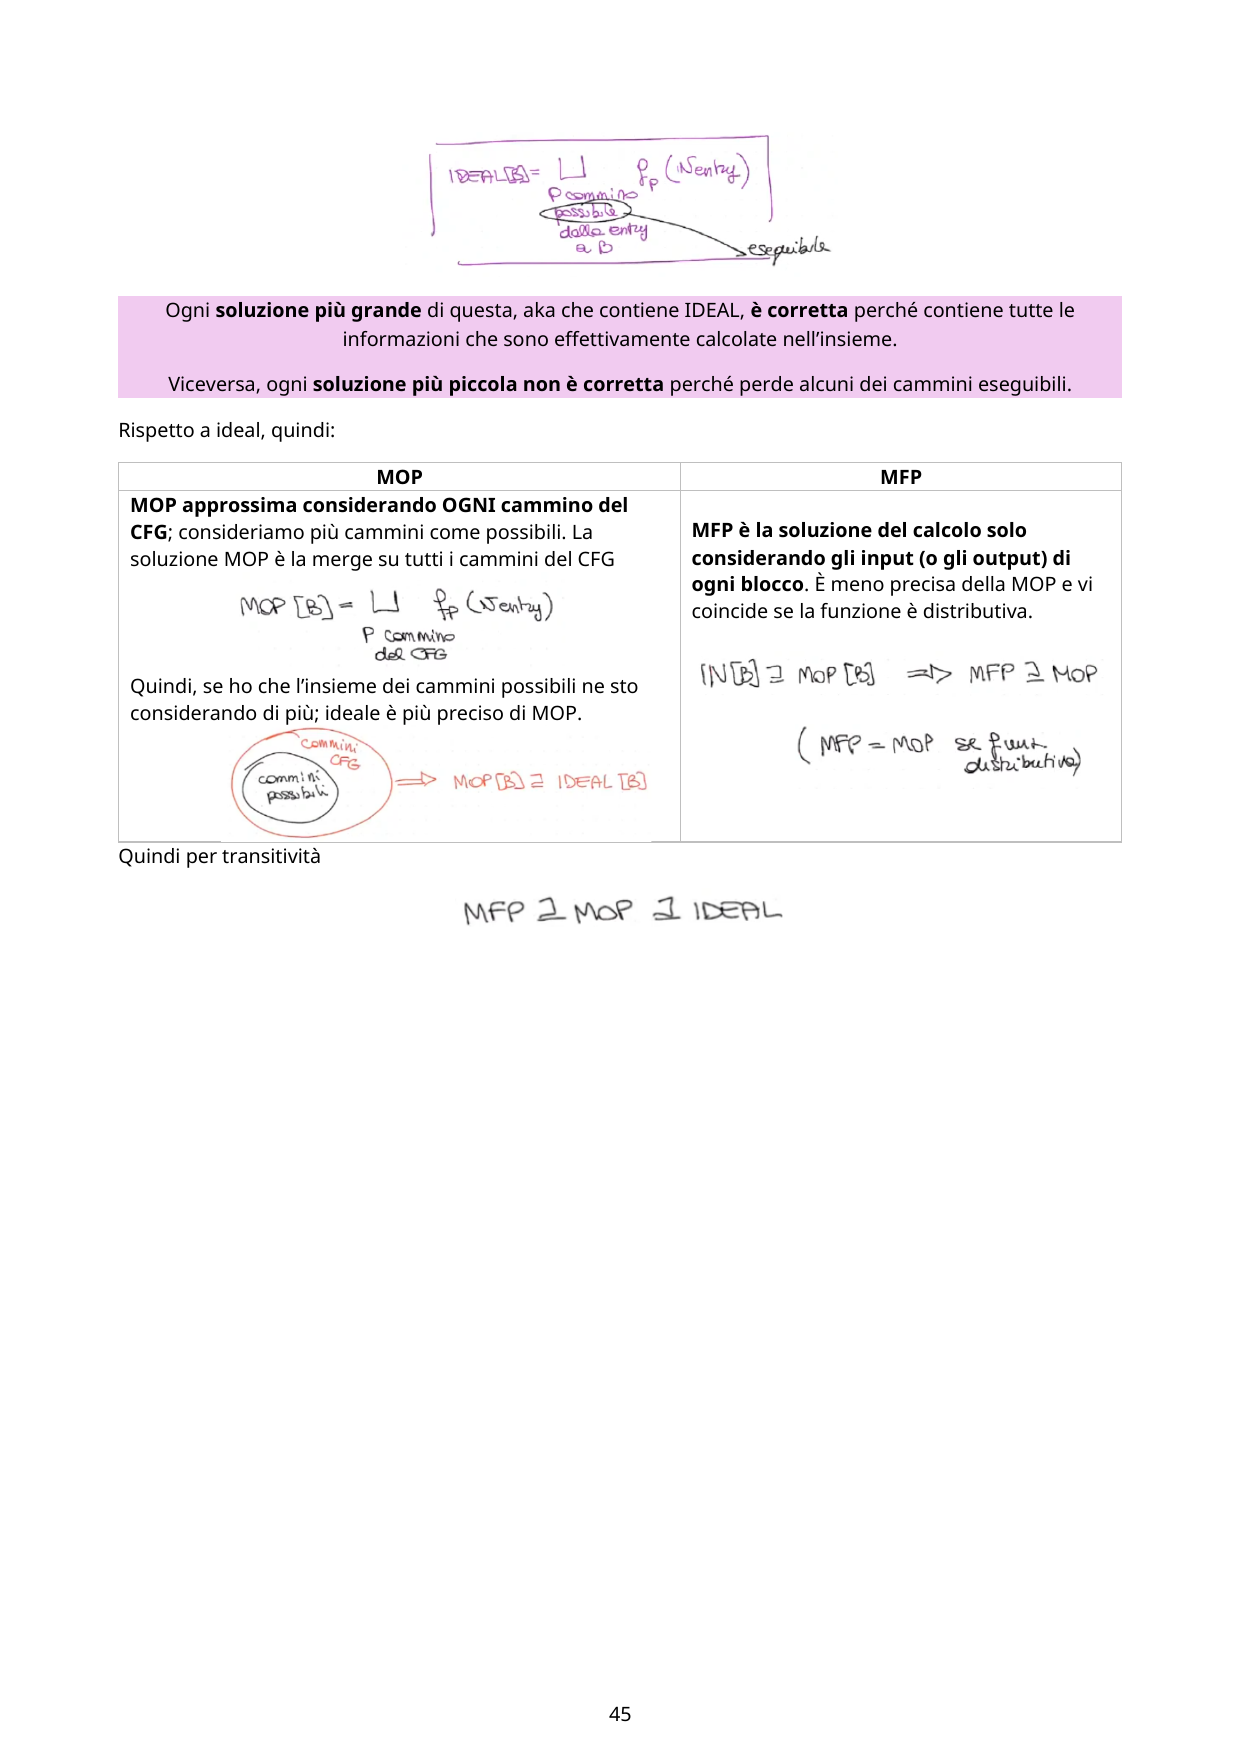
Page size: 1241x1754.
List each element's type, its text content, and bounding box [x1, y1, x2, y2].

picture [691, 651, 1110, 698]
picture [233, 572, 566, 672]
table_cell MFP è la soluzione del calcolo solo considerando gli input (o gli output) di ogni blocco. È meno precisa della MOP e vi coincide se la funzione è distributiva. [681, 491, 1121, 841]
text Rispetto a ideal, quindi: [118, 416, 1122, 443]
table_header MFP [681, 463, 1121, 490]
table_header MOP [119, 463, 680, 490]
table_cell MOP approssima considerando OGNI cammino del CFG; consideriamo più cammini come possibili. La soluzione MOP è la merge su tutti i cammini del CFG Quindi, se ho che l’insieme dei cammini possibili ne sto considerando di più; ideale è più preciso di MOP. [119, 491, 680, 841]
picture [221, 725, 652, 842]
text Viceversa, ogni soluzione più piccola non è corretta perché perde alcuni dei cammini eseguibili. [118, 371, 1122, 398]
text Ogni soluzione più grande di questa, aka che contiene IDEAL, è corretta perché contiene tutte le informazioni che sono effettivamente calcolate nell’insieme. [118, 296, 1122, 352]
picture [455, 888, 786, 927]
picture [794, 724, 1081, 789]
text Quindi per transitività [118, 843, 1122, 869]
picture [402, 132, 839, 277]
